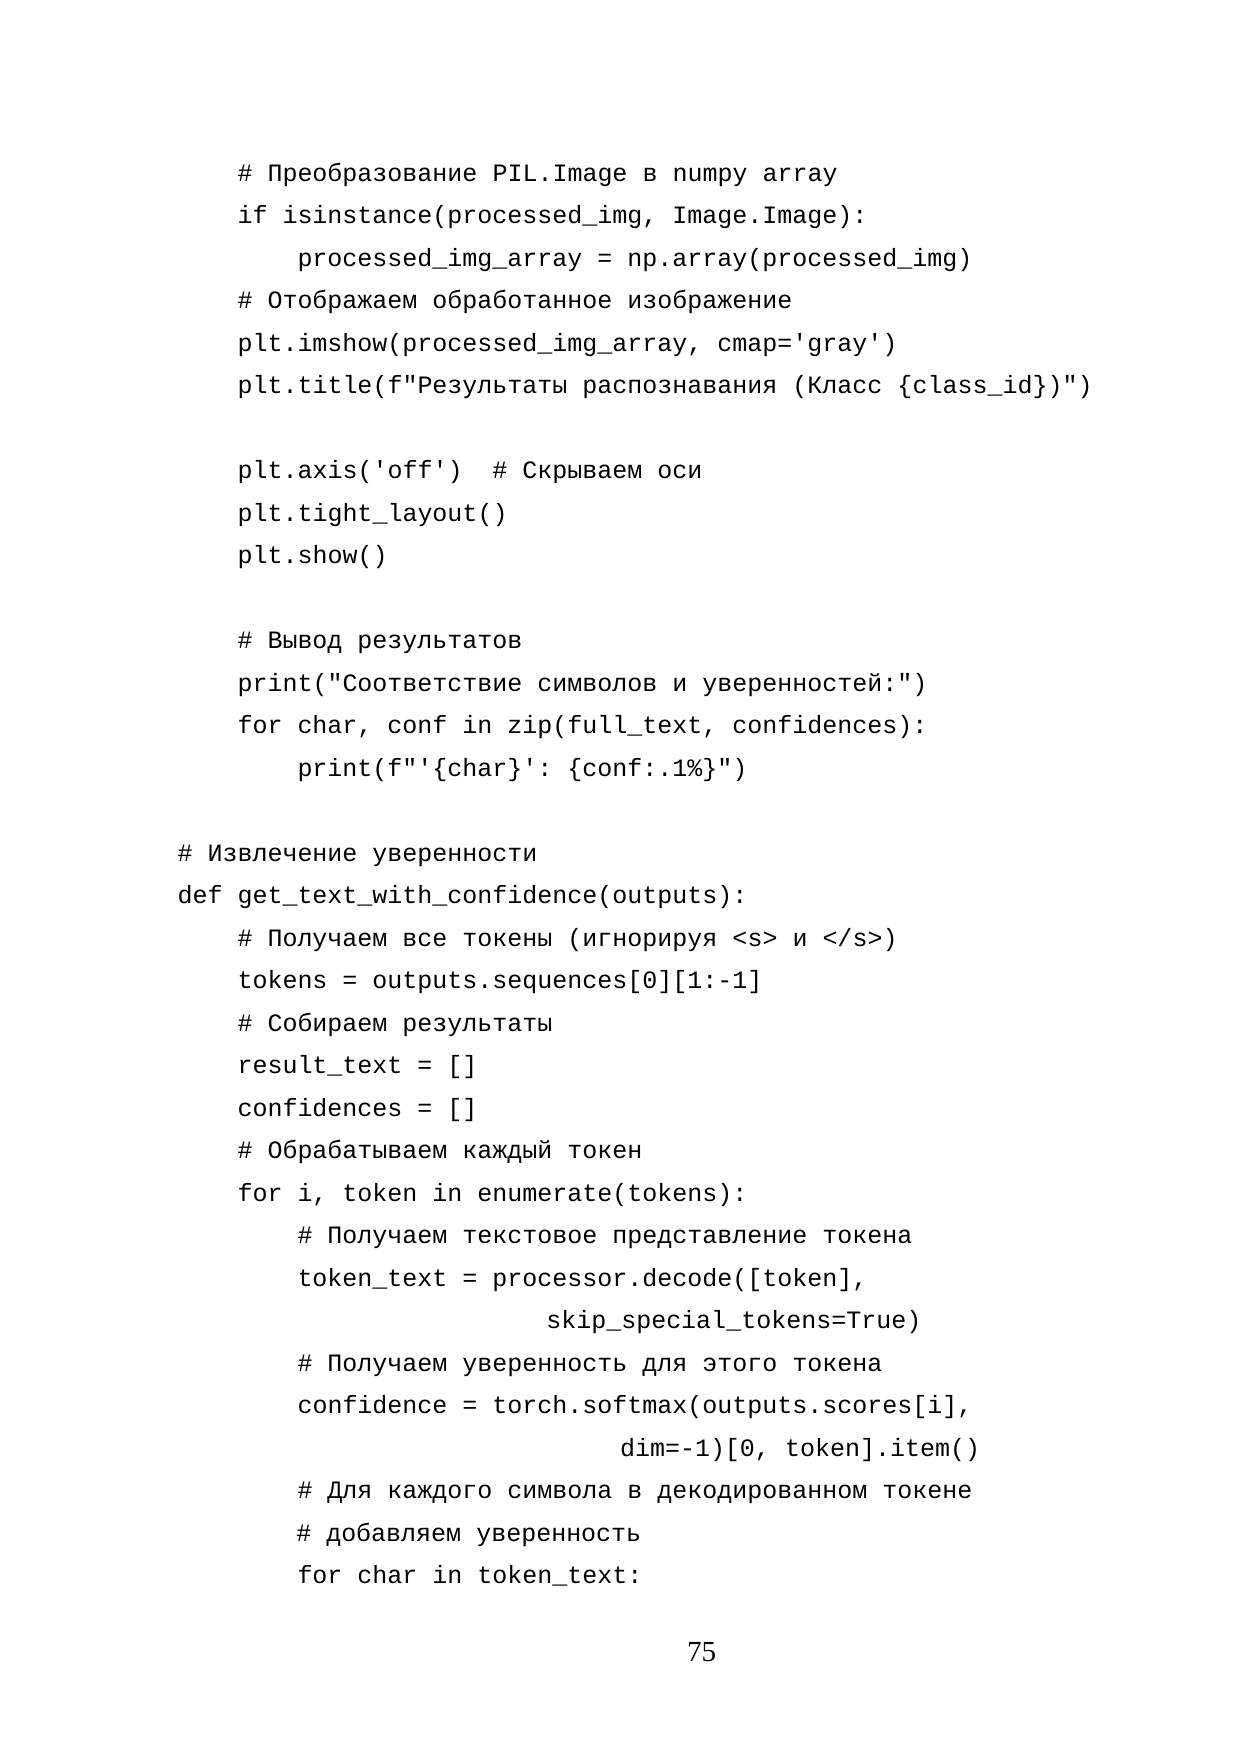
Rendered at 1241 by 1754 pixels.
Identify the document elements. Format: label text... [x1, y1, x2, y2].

text if isinstance(processed_img, Image.Image): [177, 203, 1152, 231]
text # Для каждого символа в декодированном токене [177, 1478, 1152, 1506]
text result_text = [] [177, 1053, 1152, 1081]
text # Получаем текстовое представление токена [177, 1223, 1152, 1251]
text token_text = processor.decode([token], [177, 1266, 1152, 1294]
text plt.axis('off') # Скрываем оси [177, 458, 1152, 486]
text # добавляем уверенность [251, 1521, 1152, 1549]
text # Собираем результаты [177, 1011, 1152, 1039]
text tokens = outputs.sequences[0][1:-1] [177, 968, 1152, 996]
text # Обрабатываем каждый токен [177, 1138, 1152, 1166]
text print("Соответствие символов и уверенностей:") [177, 671, 1152, 699]
text processed_img_array = np.array(processed_img) [177, 246, 1152, 274]
text # Преобразование PIL.Image в numpy array [177, 161, 1152, 189]
text for char, conf in zip(full_text, confidences): [177, 713, 1152, 741]
text # Получаем все токены (игнорируя <s> и </s>) [177, 926, 1152, 954]
text # Вывод результатов [177, 628, 1152, 656]
text plt.tight_layout() [177, 501, 1152, 529]
text confidences = [] [177, 1096, 1152, 1124]
text print(f"'{char}': {conf:.1%}") [177, 756, 1152, 784]
text confidence = torch.softmax(outputs.scores[i], [177, 1393, 1152, 1421]
text # Получаем уверенность для этого токена [177, 1351, 1152, 1379]
text skip_special_tokens=True) [472, 1308, 1152, 1336]
text for char in token_text: [177, 1563, 1152, 1591]
text plt.imshow(processed_img_array, cmap='gray') [177, 331, 1152, 359]
text dim=-1)[0, token].item() [546, 1436, 1152, 1464]
text def get_text_with_confidence(outputs): [177, 883, 1152, 911]
text plt.title(f"Результаты распознавания (Класс {class_id})") [177, 373, 1152, 401]
text # Отображаем обработанное изображение [177, 288, 1152, 316]
text plt.show() [177, 543, 1152, 571]
text for i, token in enumerate(tokens): [177, 1181, 1152, 1209]
text # Извлечение уверенности [177, 841, 1152, 869]
